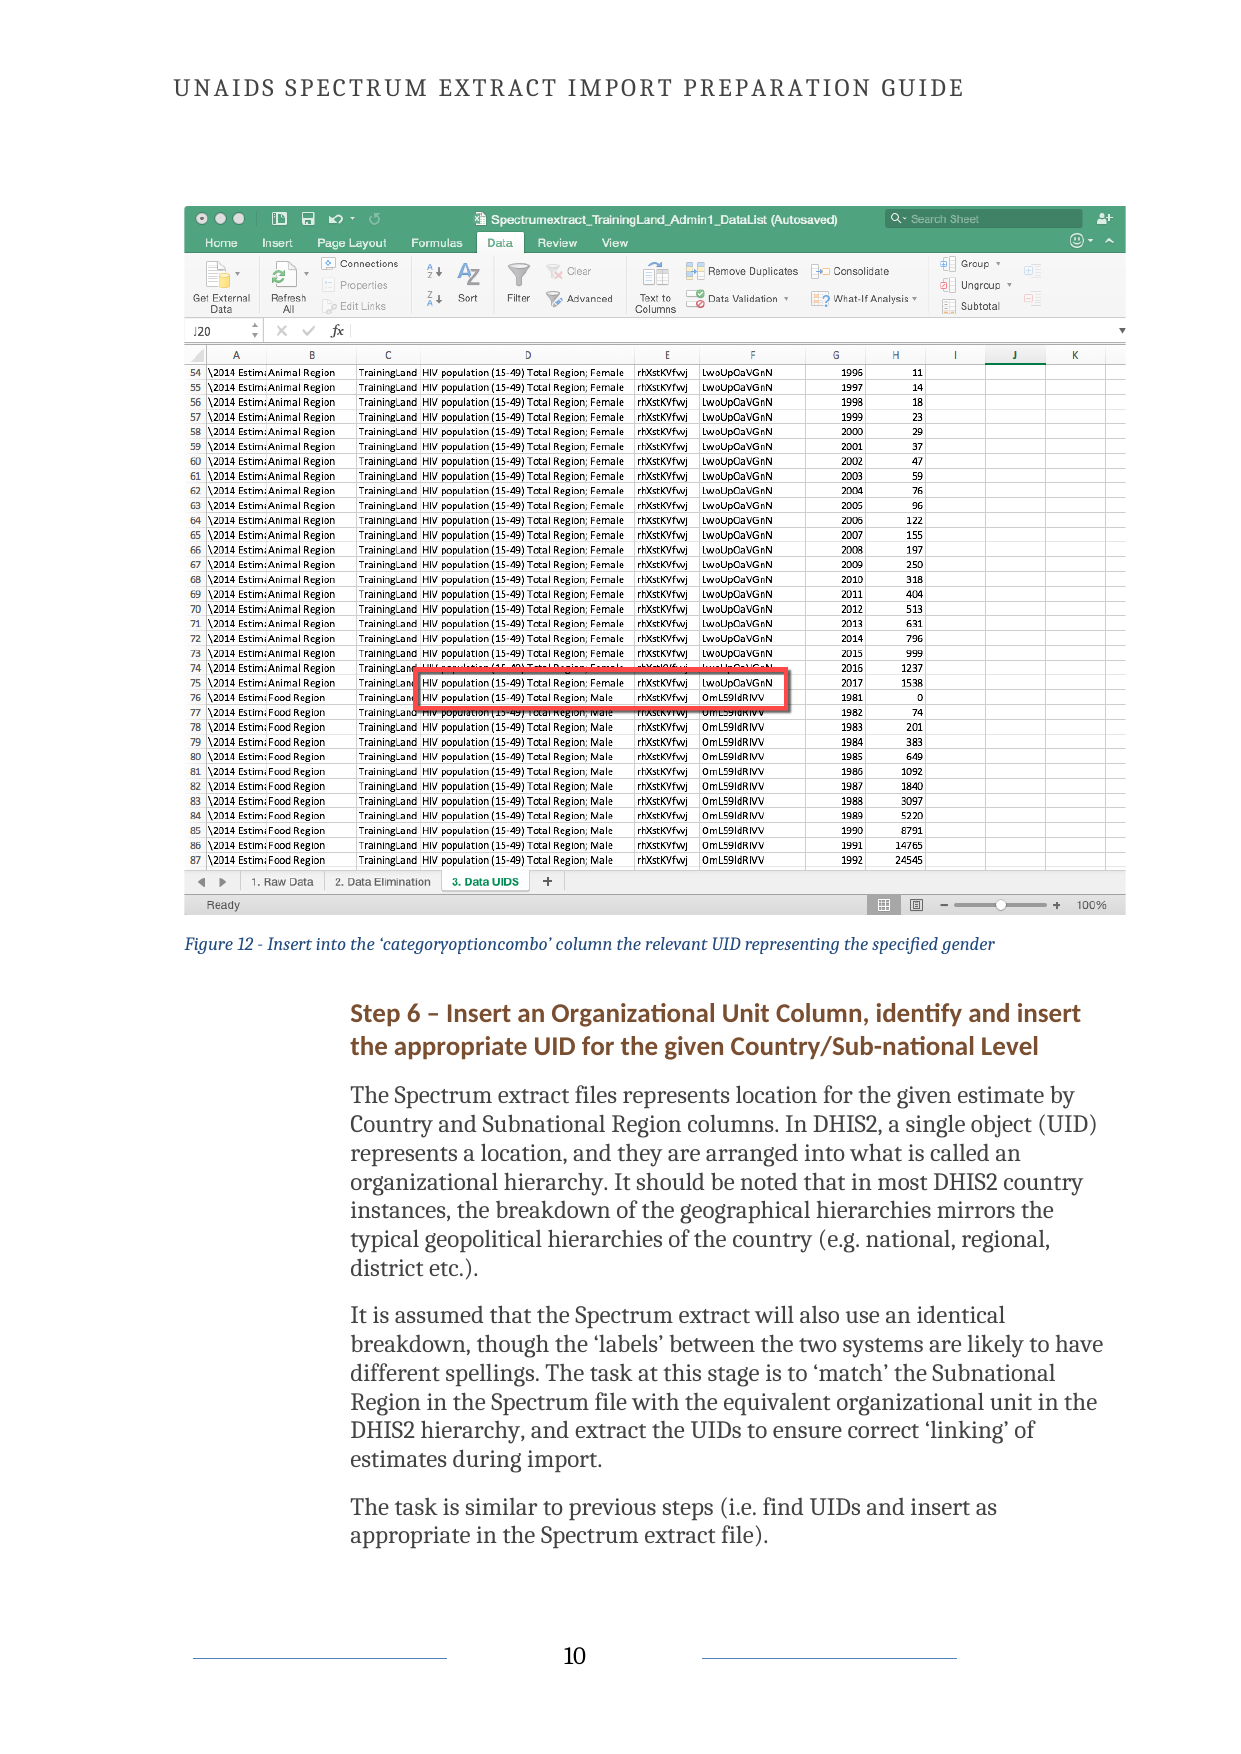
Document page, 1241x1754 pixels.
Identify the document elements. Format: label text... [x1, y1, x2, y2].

text The task is similar to previous steps (i.e. find UIDs and insert as appropriate in the Spectrum extract file). [350, 1493, 1115, 1550]
text It is assumed that the Spectrum extract will also use an identical breakdown, though the ‘labels’ between the two systems are likely to have different spellings. The task at this stage is to ‘match’ the Subnational Region in the Spectrum file with the equivalent organizational unit in the DHIS2 hierarchy, and extract the UIDs to ensure correct ‘linking’ of estimates during import. [350, 1301, 1115, 1474]
text The Spectrum extract files represents location for the given estimate by Country and Subnational Region columns. In DHIS2, a single object (UID) represents a location, and they are arranged into what is called an organizational hierarchy. It should be noted that in most DHIS2 country instances, the breakdown of the geographical hierarchies mirrors the typical geopolitical hierarchies of the country (e.g. national, regional, district etc.). [350, 1081, 1115, 1283]
picture [184, 206, 1126, 915]
subtitle Step 6 – Insert an Organizational Unit Column, identify and insert the appropriate UID for the given Country/Sub-national Level [350, 997, 1115, 1063]
